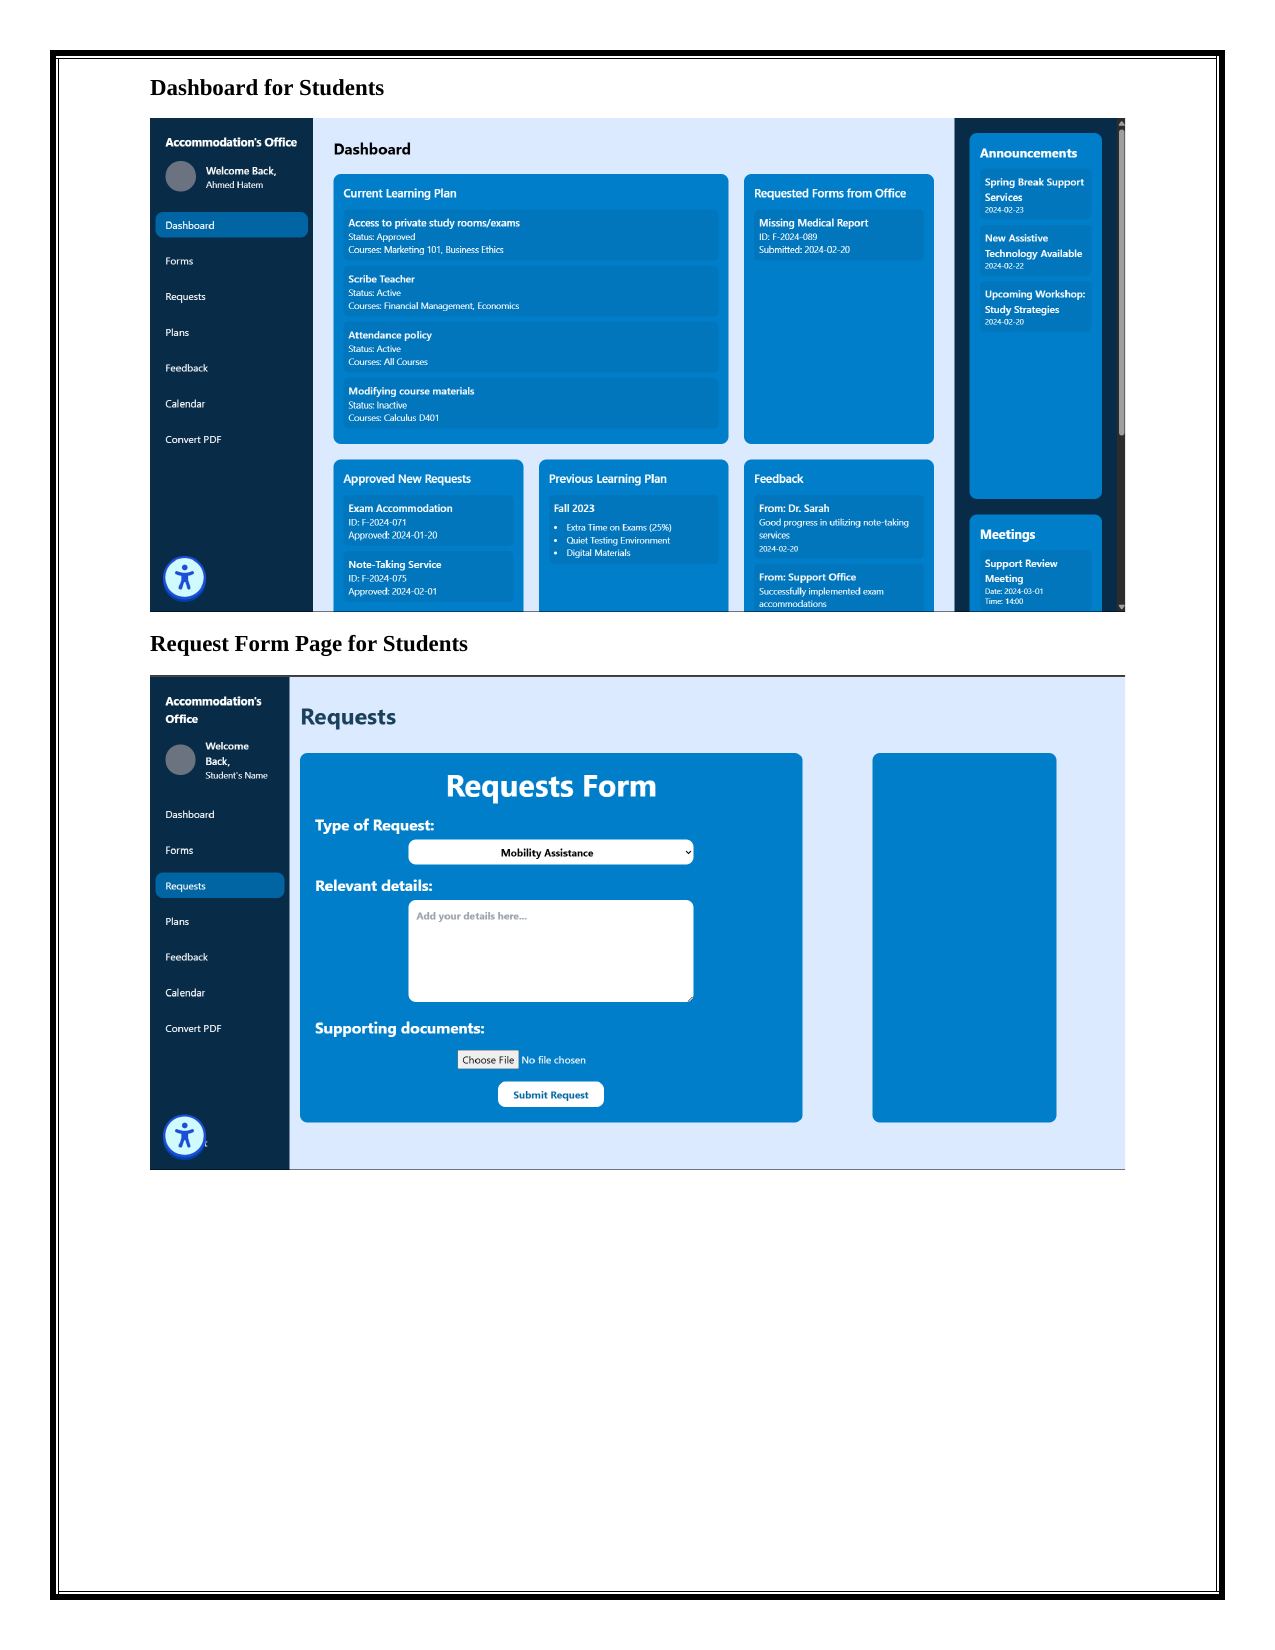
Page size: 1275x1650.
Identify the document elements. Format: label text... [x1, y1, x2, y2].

picture [150, 675, 1125, 1170]
text Dashboard for Students [150, 74, 1125, 100]
picture [150, 118, 1125, 612]
text Request Form Page for Students [150, 630, 1125, 656]
